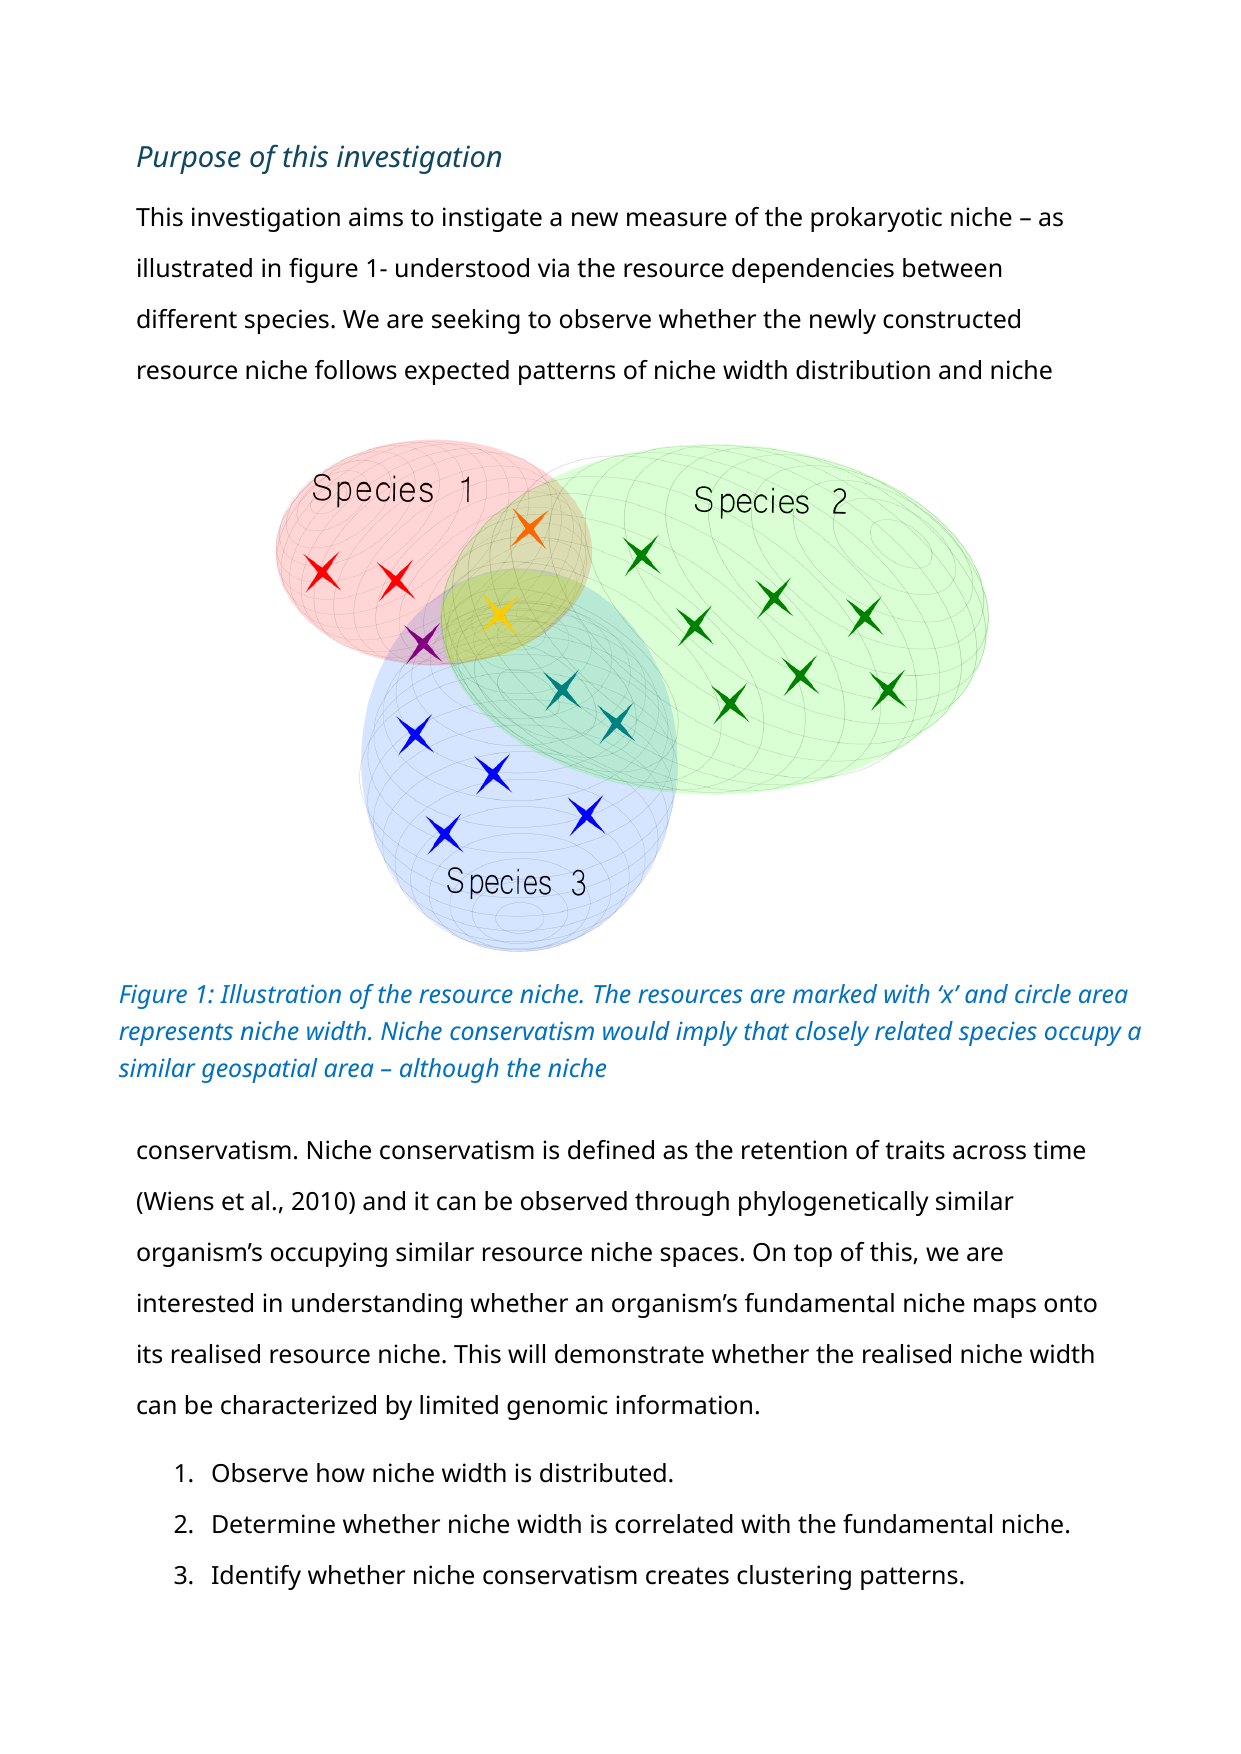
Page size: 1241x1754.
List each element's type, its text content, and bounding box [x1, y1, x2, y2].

list Determine whether niche width is correlated with the fundamental niche. [173, 1507, 1104, 1541]
list Observe how niche width is distributed. [173, 1456, 1104, 1490]
subtitle Purpose of this investigation [136, 136, 1104, 176]
picture [223, 410, 1057, 969]
text This investigation aims to instigate a new measure of the prokaryotic niche – as illustrated in figure 1- understood via the resource dependencies between different species. We are seeking to observe whether the newly constructed resource niche follows expected patterns of niche width distribution and niche conservatism. Niche conservatism is defined as the retention of traits across time (Wiens et al., 2010) and it can be observed through phylogenetically similar organism’s occupying similar resource niche spaces. On top of this, we are interested in understanding whether an organism’s fundamental niche maps onto its realised resource niche. This will demonstrate whether the realised niche width can be characterized by limited genomic information. [136, 1133, 1104, 1422]
list Identify whether niche conservatism creates clustering patterns. [173, 1558, 1104, 1592]
